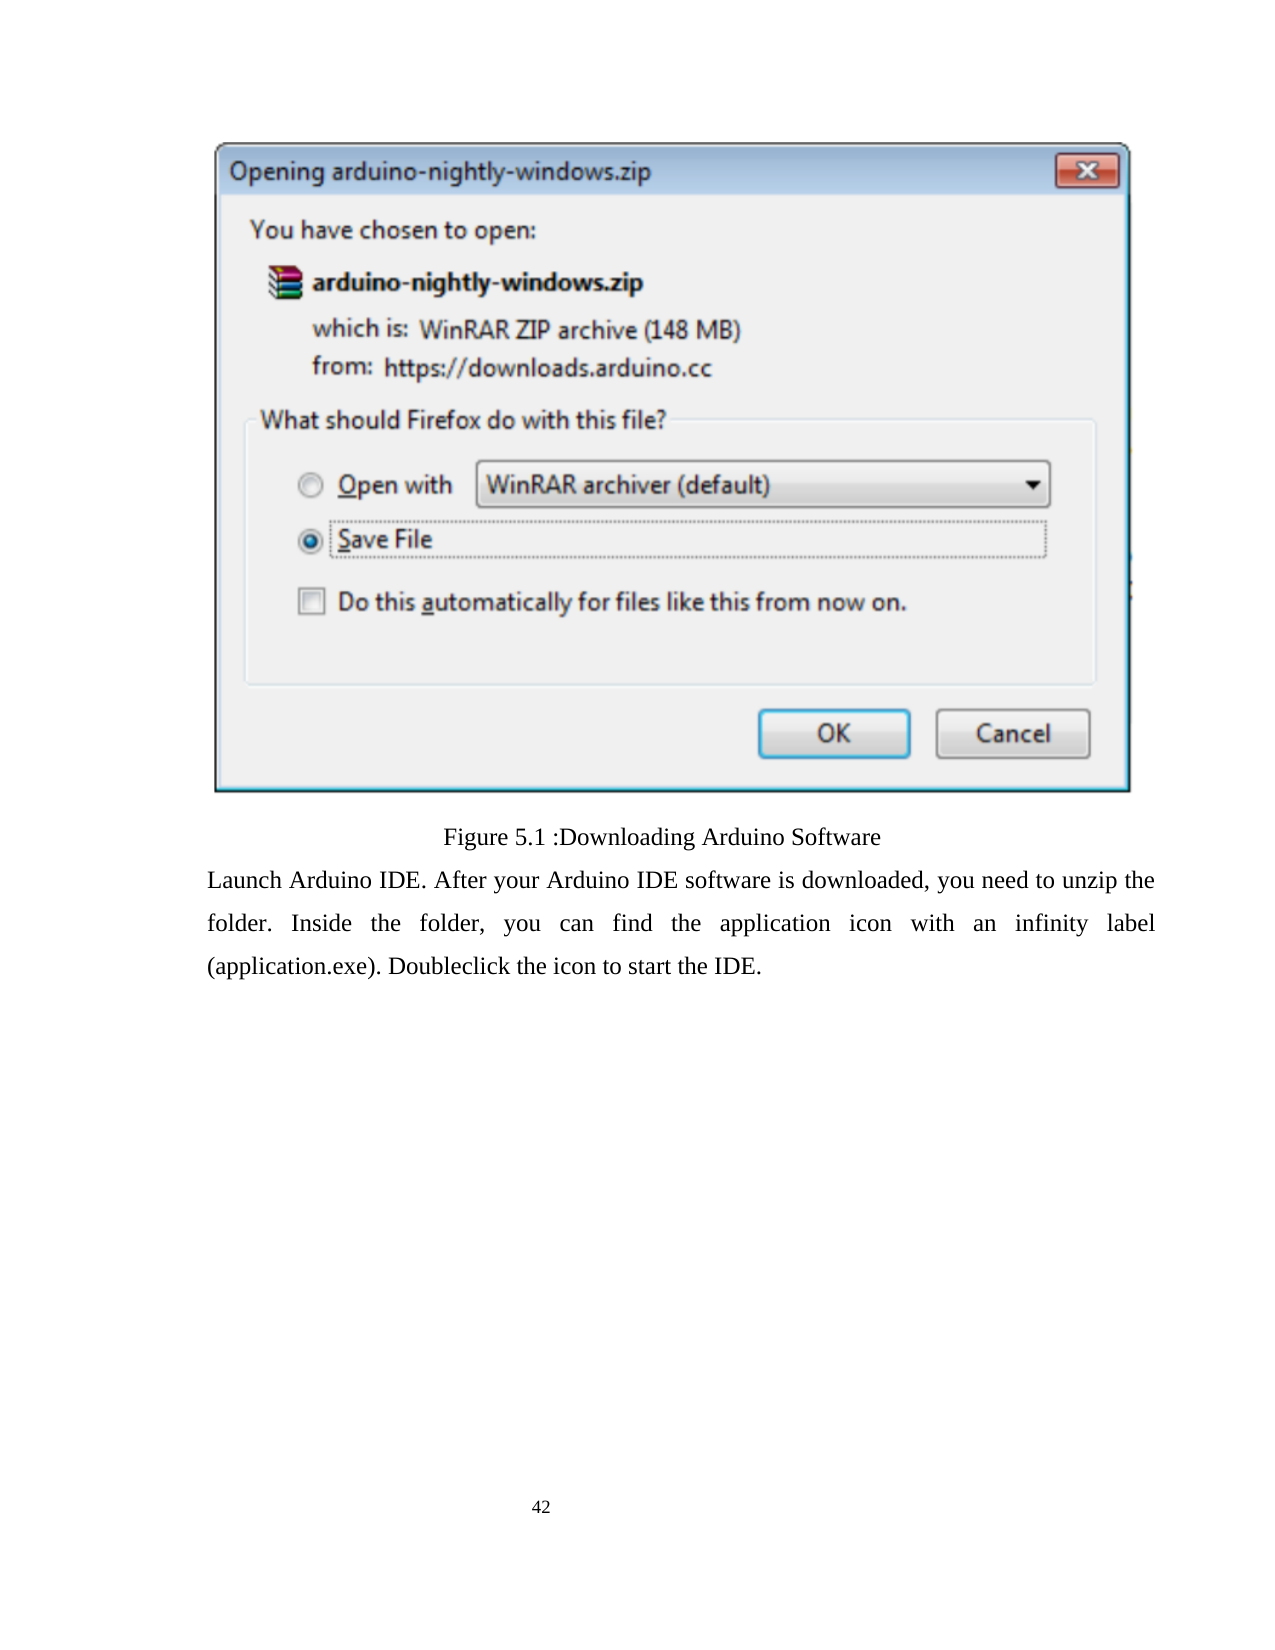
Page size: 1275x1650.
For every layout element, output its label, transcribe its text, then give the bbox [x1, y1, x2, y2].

text Launch Arduino IDE. After your Arduino IDE software is downloaded, you need to unzip the folder. Inside the folder, you can find the application icon with an infinity label (application.exe). Doubleclick the icon to start the IDE. [207, 865, 1157, 980]
picture [206, 135, 1147, 809]
text Figure 5.1 :Downloading Arduino Software [281, 822, 1157, 851]
